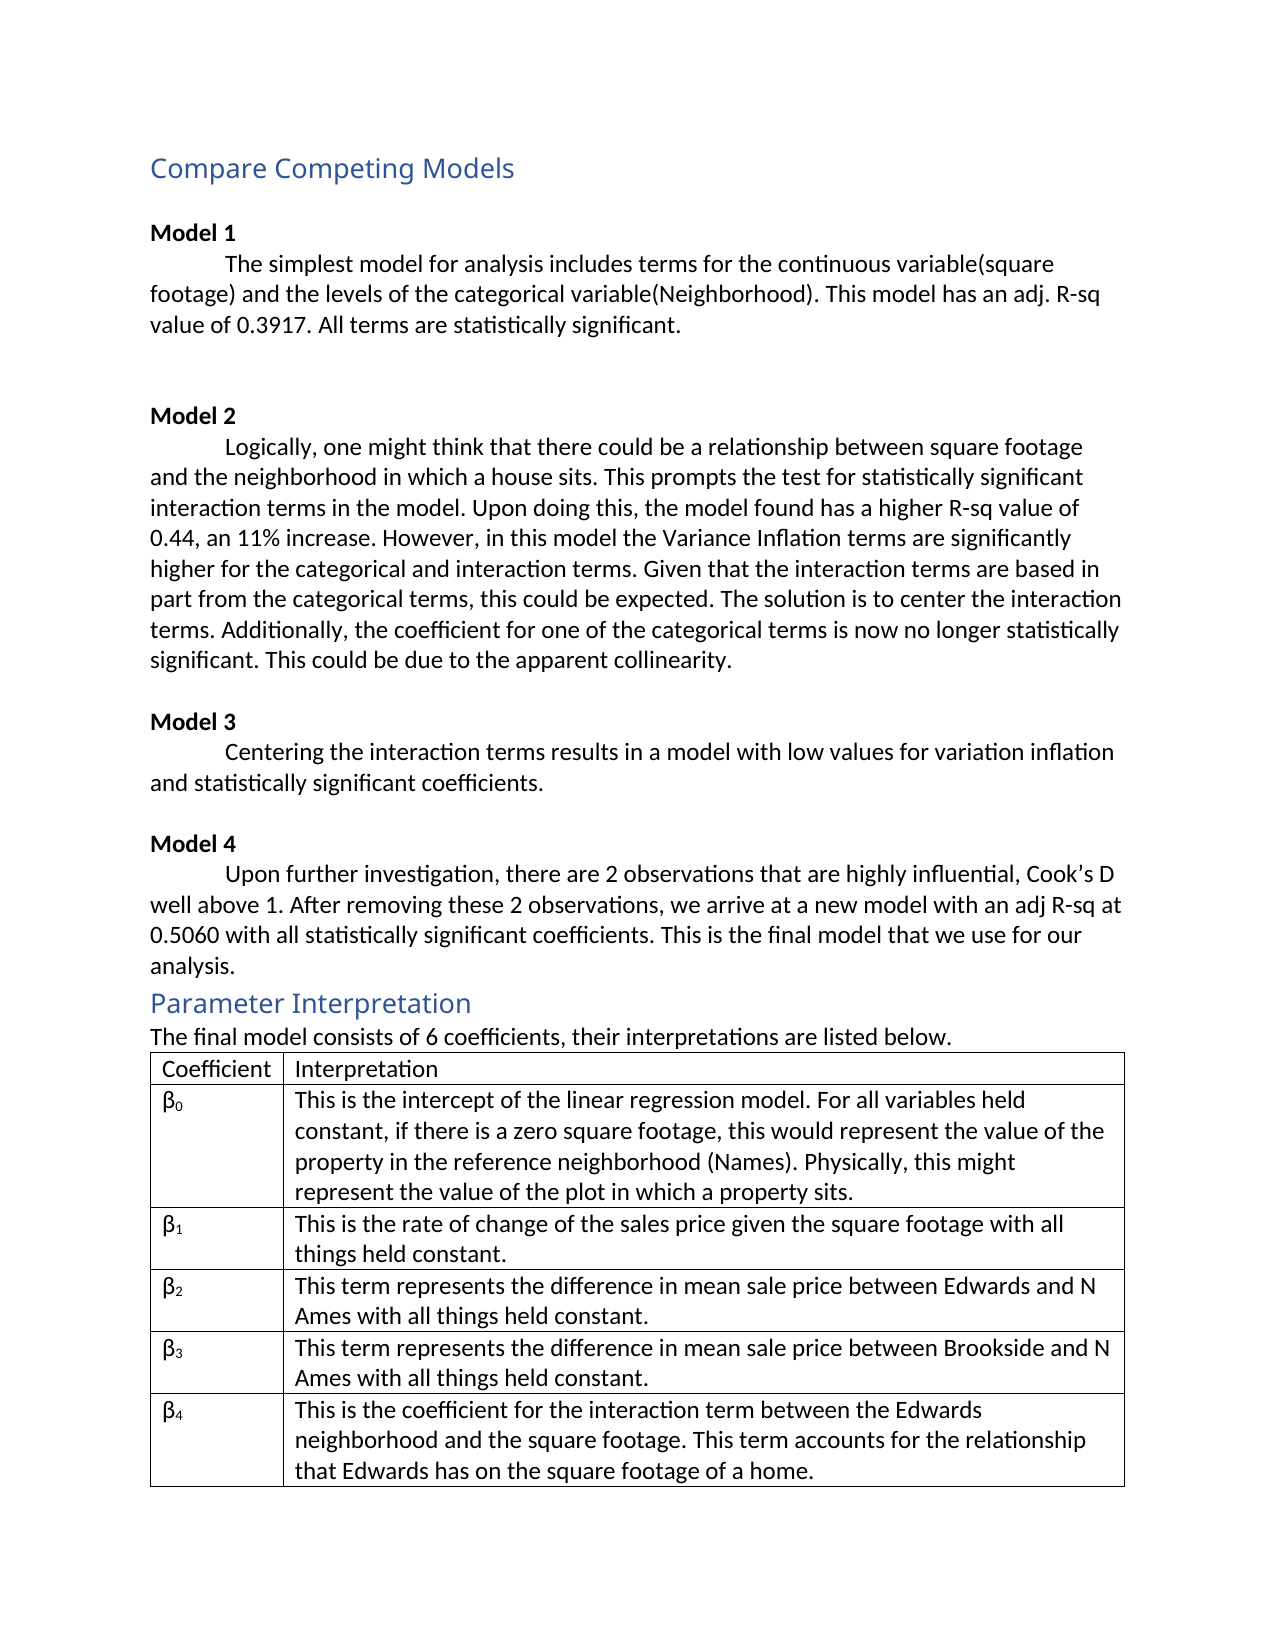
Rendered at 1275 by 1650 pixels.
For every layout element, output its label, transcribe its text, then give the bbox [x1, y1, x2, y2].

table_cell This is the intercept of the linear regression model. For all variables held constant, if there is a zero square footage, this would represent the value of the property in the reference neighborhood (Names). Physically, this might represent the value of the plot in which a property sits. [284, 1085, 1124, 1207]
text Model 1 [150, 217, 1125, 248]
table_cell This is the rate of change of the sales price given the square footage with all things held constant. [284, 1208, 1124, 1269]
table_header Interpretation [284, 1053, 1124, 1083]
table_cell β3 [151, 1332, 283, 1393]
text Logically, one might think that there could be a relationship between square footage and the neighborhood in which a house sits. This prompts the test for statistically significant interaction terms in the model. Upon doing this, the model found has a higher R-sq value of 0.44, an 11% increase. However, in this model the Variance Inflation terms are significantly higher for the categorical and interaction terms. Given that the interaction terms are based in part from the categorical terms, this could be expected. The solution is to center the interaction terms. Additionally, the coefficient for one of the categorical terms is now no longer statistically significant. This could be due to the apparent collinearity. [150, 431, 1125, 675]
text The final model consists of 6 coefficients, their interpretations are listed below. [150, 1021, 1125, 1052]
text Model 3 [150, 706, 1125, 736]
table_cell This term represents the difference in mean sale price between Brookside and N Ames with all things held constant. [284, 1332, 1124, 1393]
text Model 4 [150, 828, 1125, 858]
table_cell This term represents the difference in mean sale price between Edwards and N Ames with all things held constant. [284, 1270, 1124, 1331]
table_cell β4 [151, 1394, 283, 1486]
text Centering the interaction terms results in a model with low values for variation inflation and statistically significant coefficients. [150, 736, 1125, 797]
table_cell β2 [151, 1270, 283, 1331]
table_cell β1 [151, 1208, 283, 1269]
text The simplest model for analysis includes terms for the continuous variable(square footage) and the levels of the categorical variable(Neighborhood). This model has an adj. R-sq value of 0.3917. All terms are statistically significant. [150, 248, 1125, 339]
table_cell β0 [151, 1085, 283, 1207]
table_cell This is the coefficient for the interaction term between the Edwards neighborhood and the square footage. This term accounts for the relationship that Edwards has on the square footage of a home. [284, 1394, 1124, 1486]
subtitle Parameter Interpretation [150, 984, 1125, 1021]
subtitle Compare Competing Models [150, 150, 1125, 187]
table_header Coefficient [151, 1053, 283, 1083]
text Upon further investigation, there are 2 observations that are highly influential, Cook’s D well above 1. After removing these 2 observations, we arrive at a new model with an adj R-sq at 0.5060 with all statistically significant coefficients. This is the final model that we use for our analysis. [150, 858, 1125, 980]
text Model 2 [150, 401, 1125, 431]
